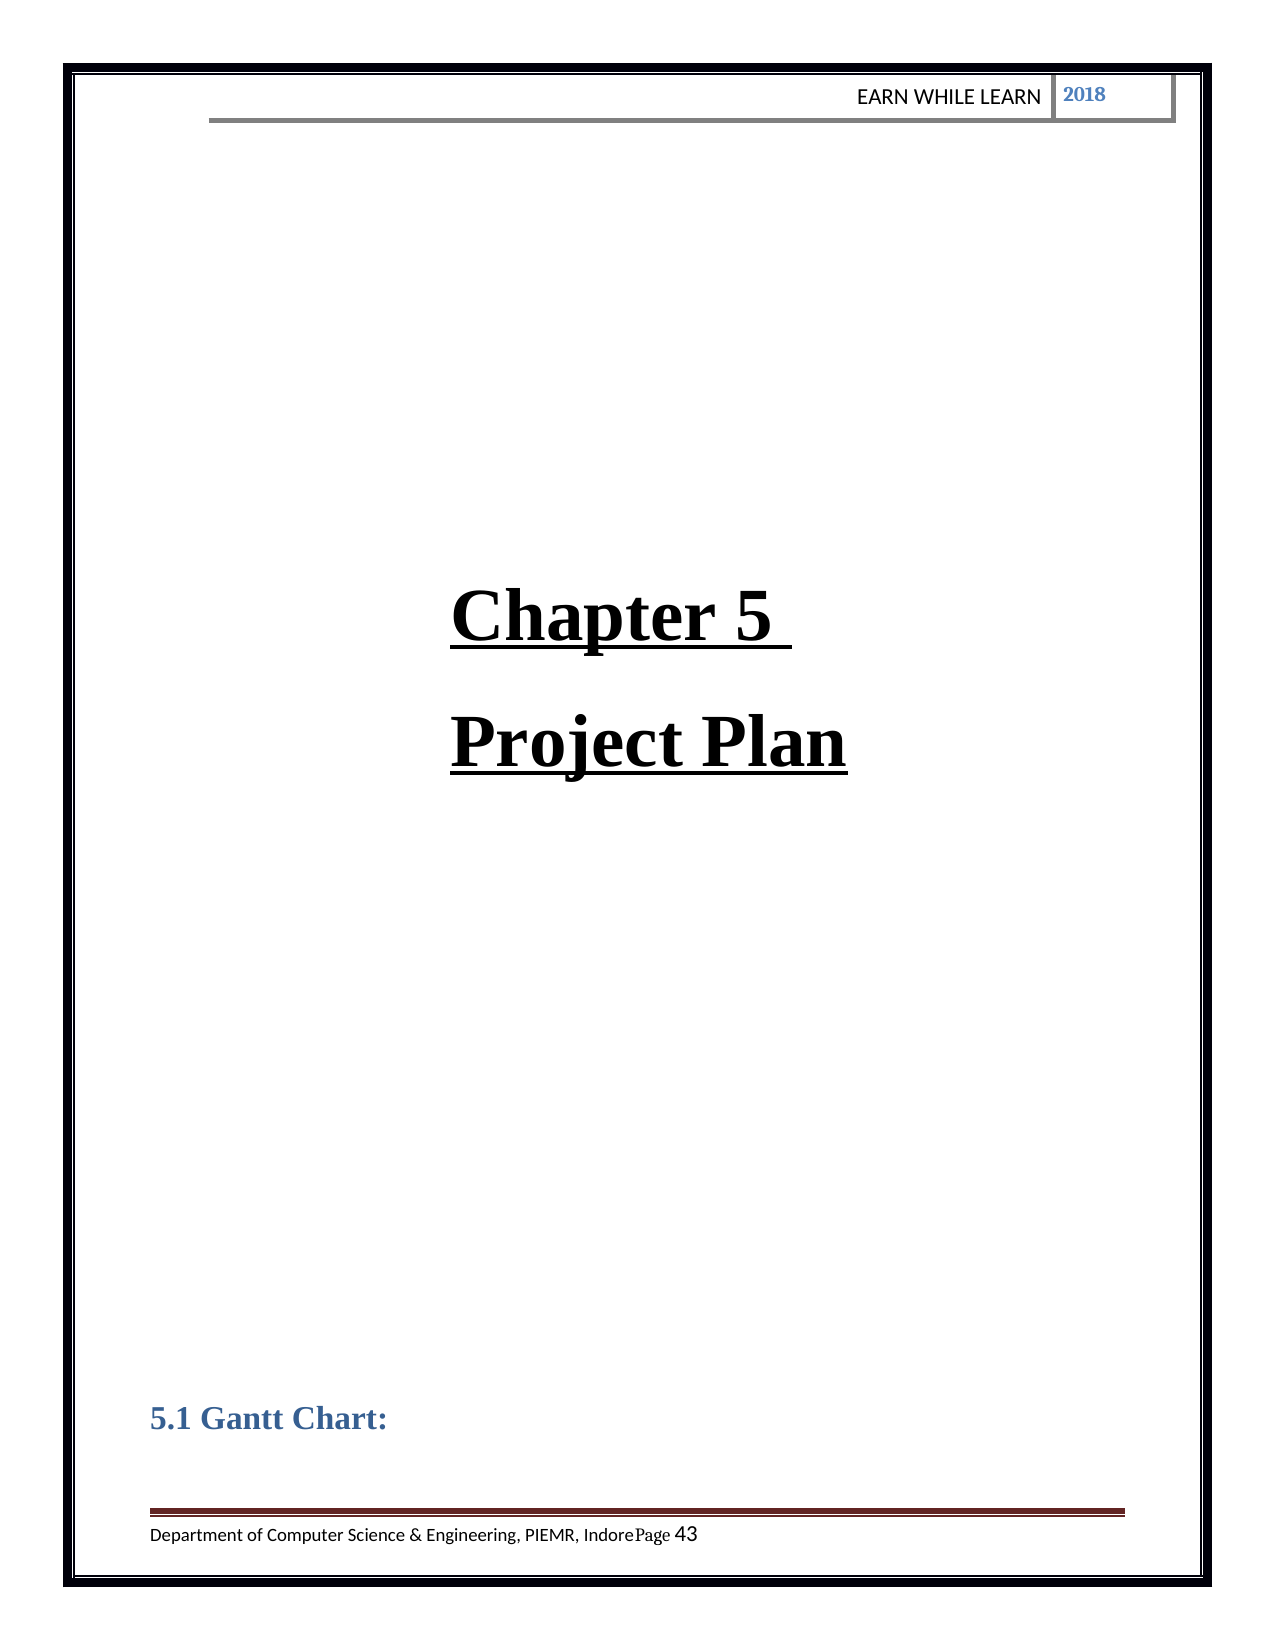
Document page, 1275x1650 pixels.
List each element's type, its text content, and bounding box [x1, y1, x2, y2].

subtitle 5.1 Gantt Chart: [150, 1399, 1125, 1437]
text Chapter 5 [152, 571, 1125, 657]
text Project Plan [150, 696, 1125, 783]
